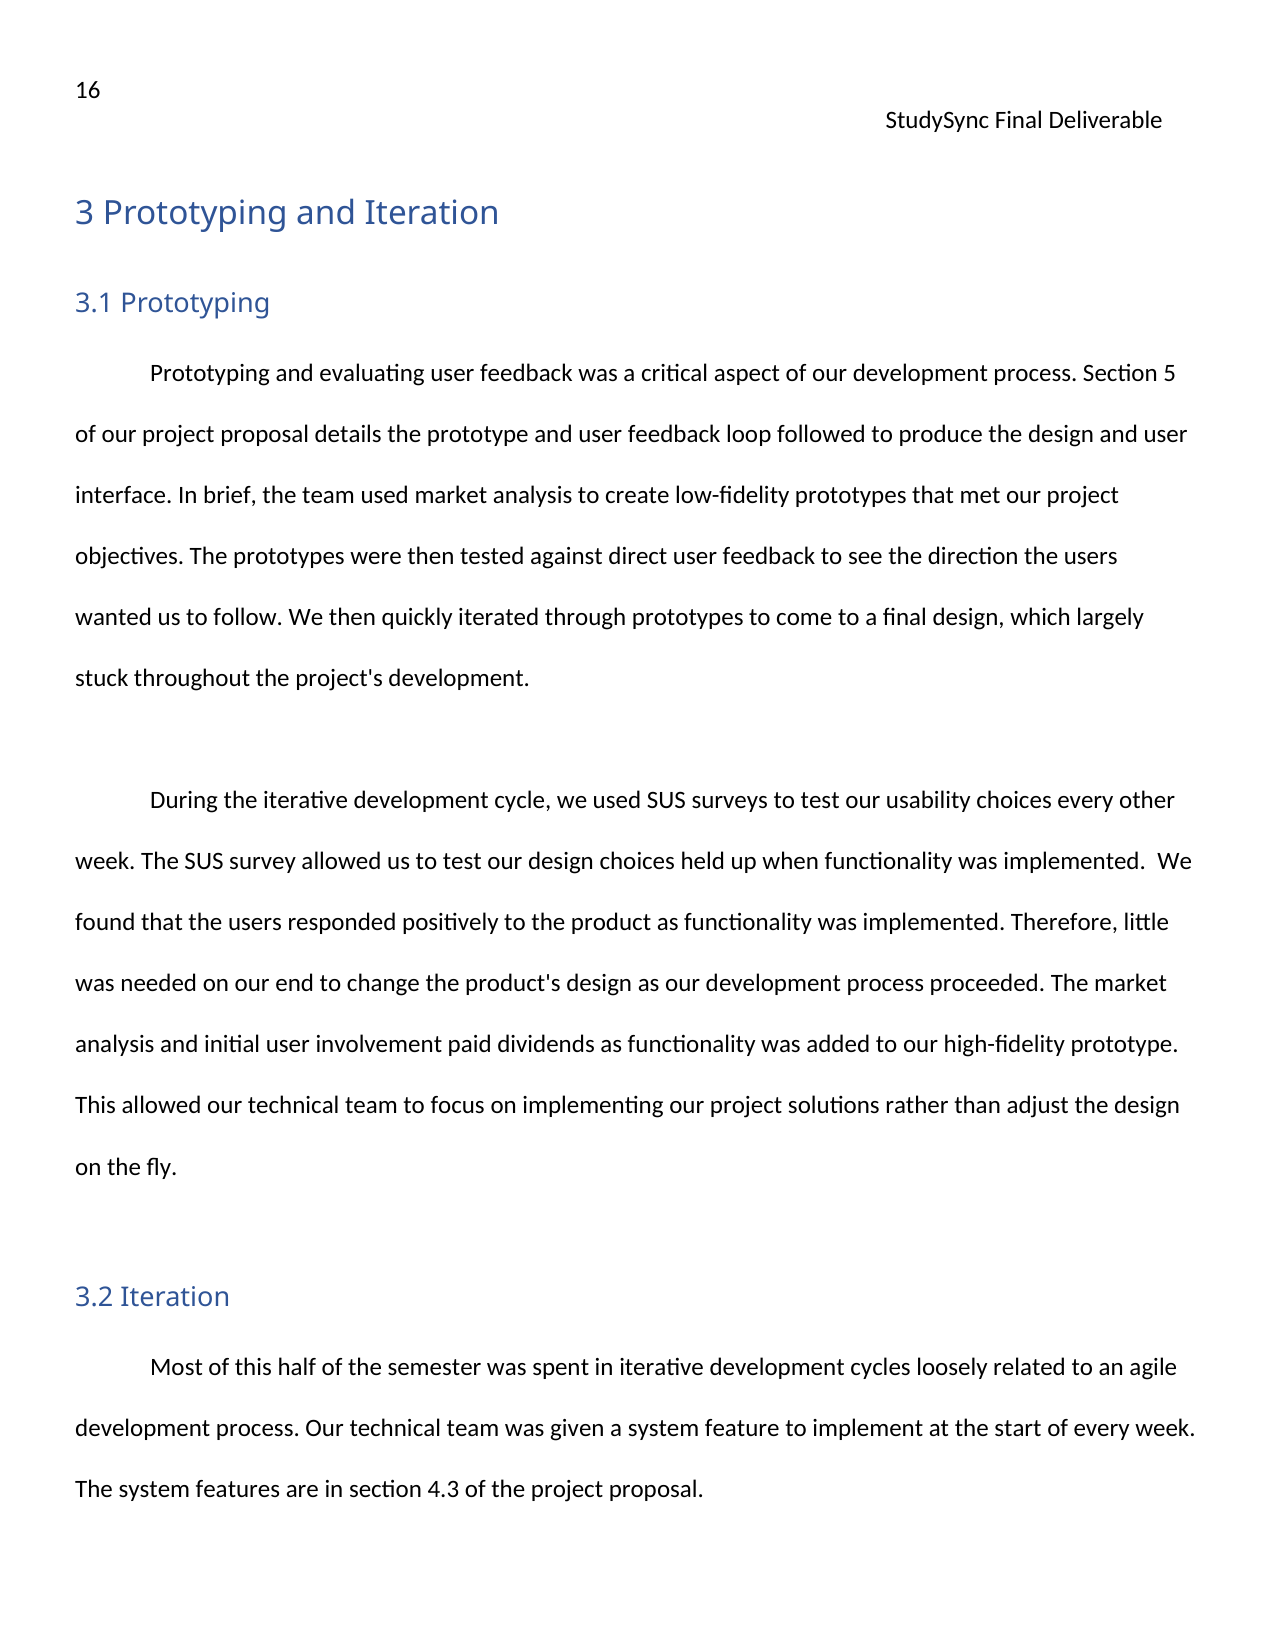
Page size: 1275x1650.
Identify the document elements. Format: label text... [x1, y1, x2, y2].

subtitle 3 Prototyping and Iteration [75, 188, 1200, 234]
subtitle 3.2 Iteration [75, 1277, 1200, 1314]
subtitle 3.1 Prototyping [75, 283, 1200, 320]
text Prototyping and evaluating user feedback was a critical aspect of our development process. Section 5 of our project proposal details the prototype and user feedback loop followed to produce the design and user interface. In brief, the team used market analysis to create low-fidelity prototypes that met our project objectives. The prototypes were then tested against direct user feedback to see the direction the users wanted us to follow. We then quickly iterated through prototypes to come to a final design, which largely stuck throughout the project's development. [75, 357, 1200, 693]
text Most of this half of the semester was spent in iterative development cycles loosely related to an agile development process. Our technical team was given a system feature to implement at the start of every week. The system features are in section 4.3 of the project proposal. [75, 1351, 1200, 1503]
text During the iterative development cycle, we used SUS surveys to test our usability choices every other week. The SUS survey allowed us to test our design choices held up when functionality was implemented. We found that the users responded positively to the product as functionality was implemented. Therefore, little was needed on our end to change the product's design as our development process proceeded. The market analysis and initial user involvement paid dividends as functionality was added to our high-fidelity prototype. This allowed our technical team to focus on implementing our project solutions rather than adjust the design on the fly. [75, 784, 1200, 1181]
